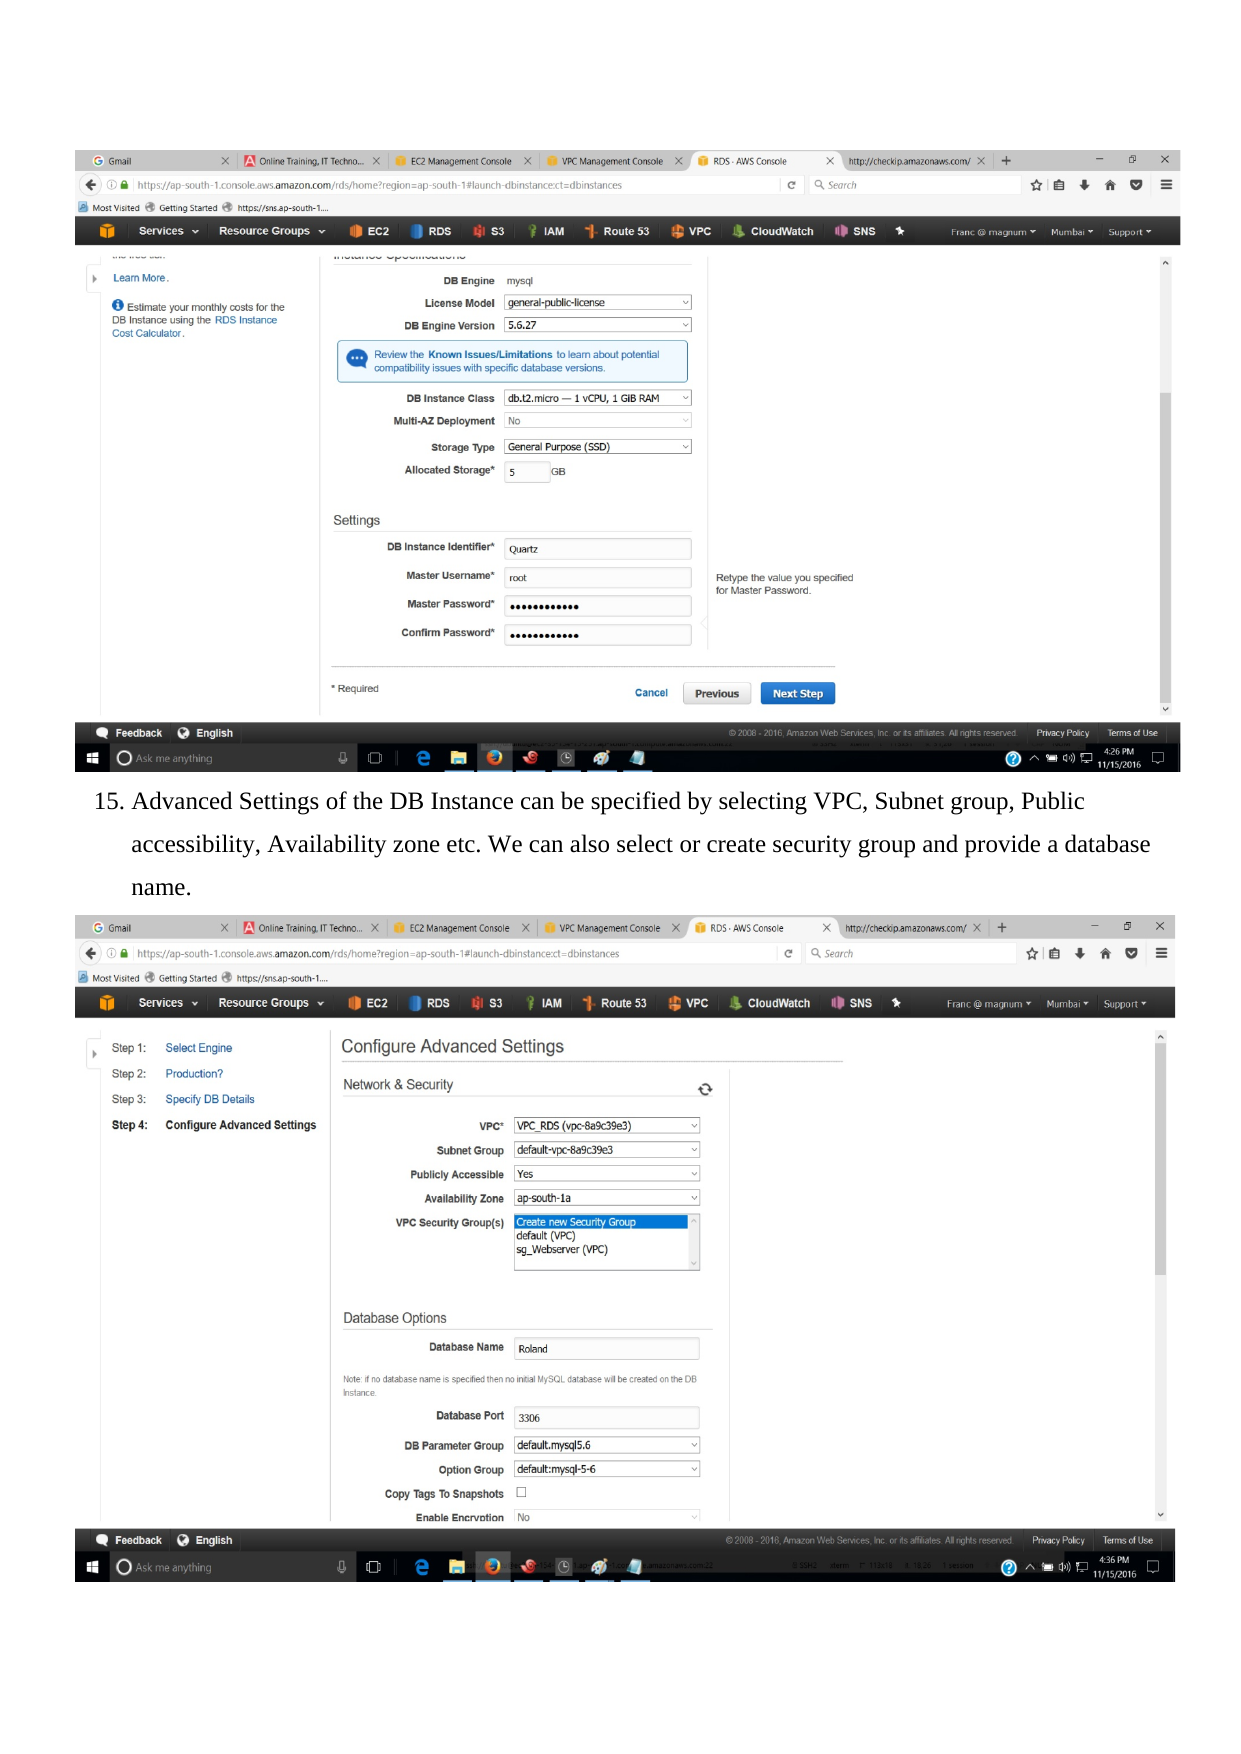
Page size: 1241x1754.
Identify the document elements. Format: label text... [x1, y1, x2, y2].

list Advanced Settings of the DB Instance can be specified by selecting VPC, Subnet group, Public accessibility, Availability zone etc. We can also select or create security group and provide a database name. [94, 786, 1153, 901]
picture [75, 915, 1176, 1582]
picture [75, 150, 1181, 772]
